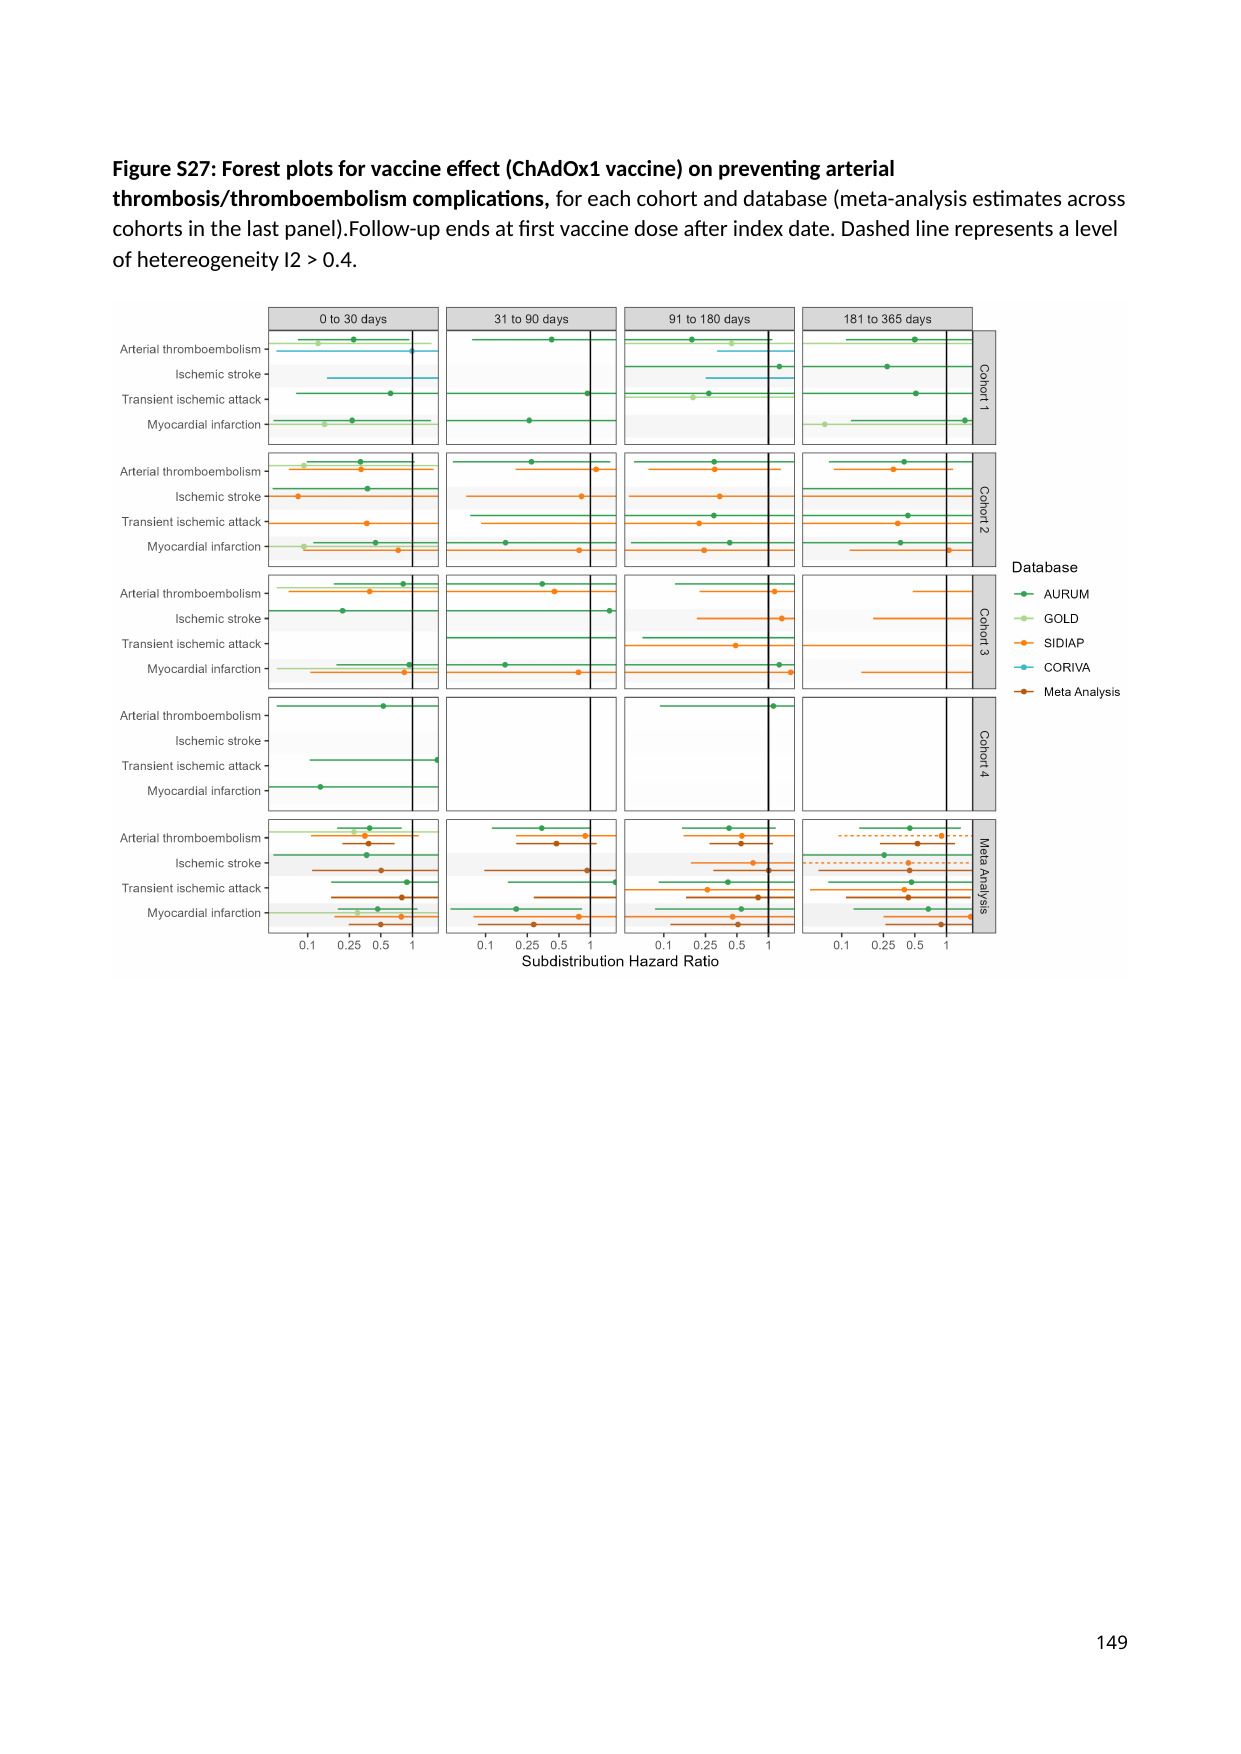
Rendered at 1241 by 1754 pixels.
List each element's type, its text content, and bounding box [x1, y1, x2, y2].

picture [112, 300, 1128, 977]
subtitle Figure S27: Forest plots for vaccine effect (ChAdOx1 vaccine) on preventing arterial thrombosis/thromboembolism complications, for each cohort and database (meta-analysis estimates across cohorts in the last panel).Follow-up ends at first vaccine dose after index date. Dashed line represents a level of hetereogeneity I2 > 0.4. [112, 154, 1128, 273]
